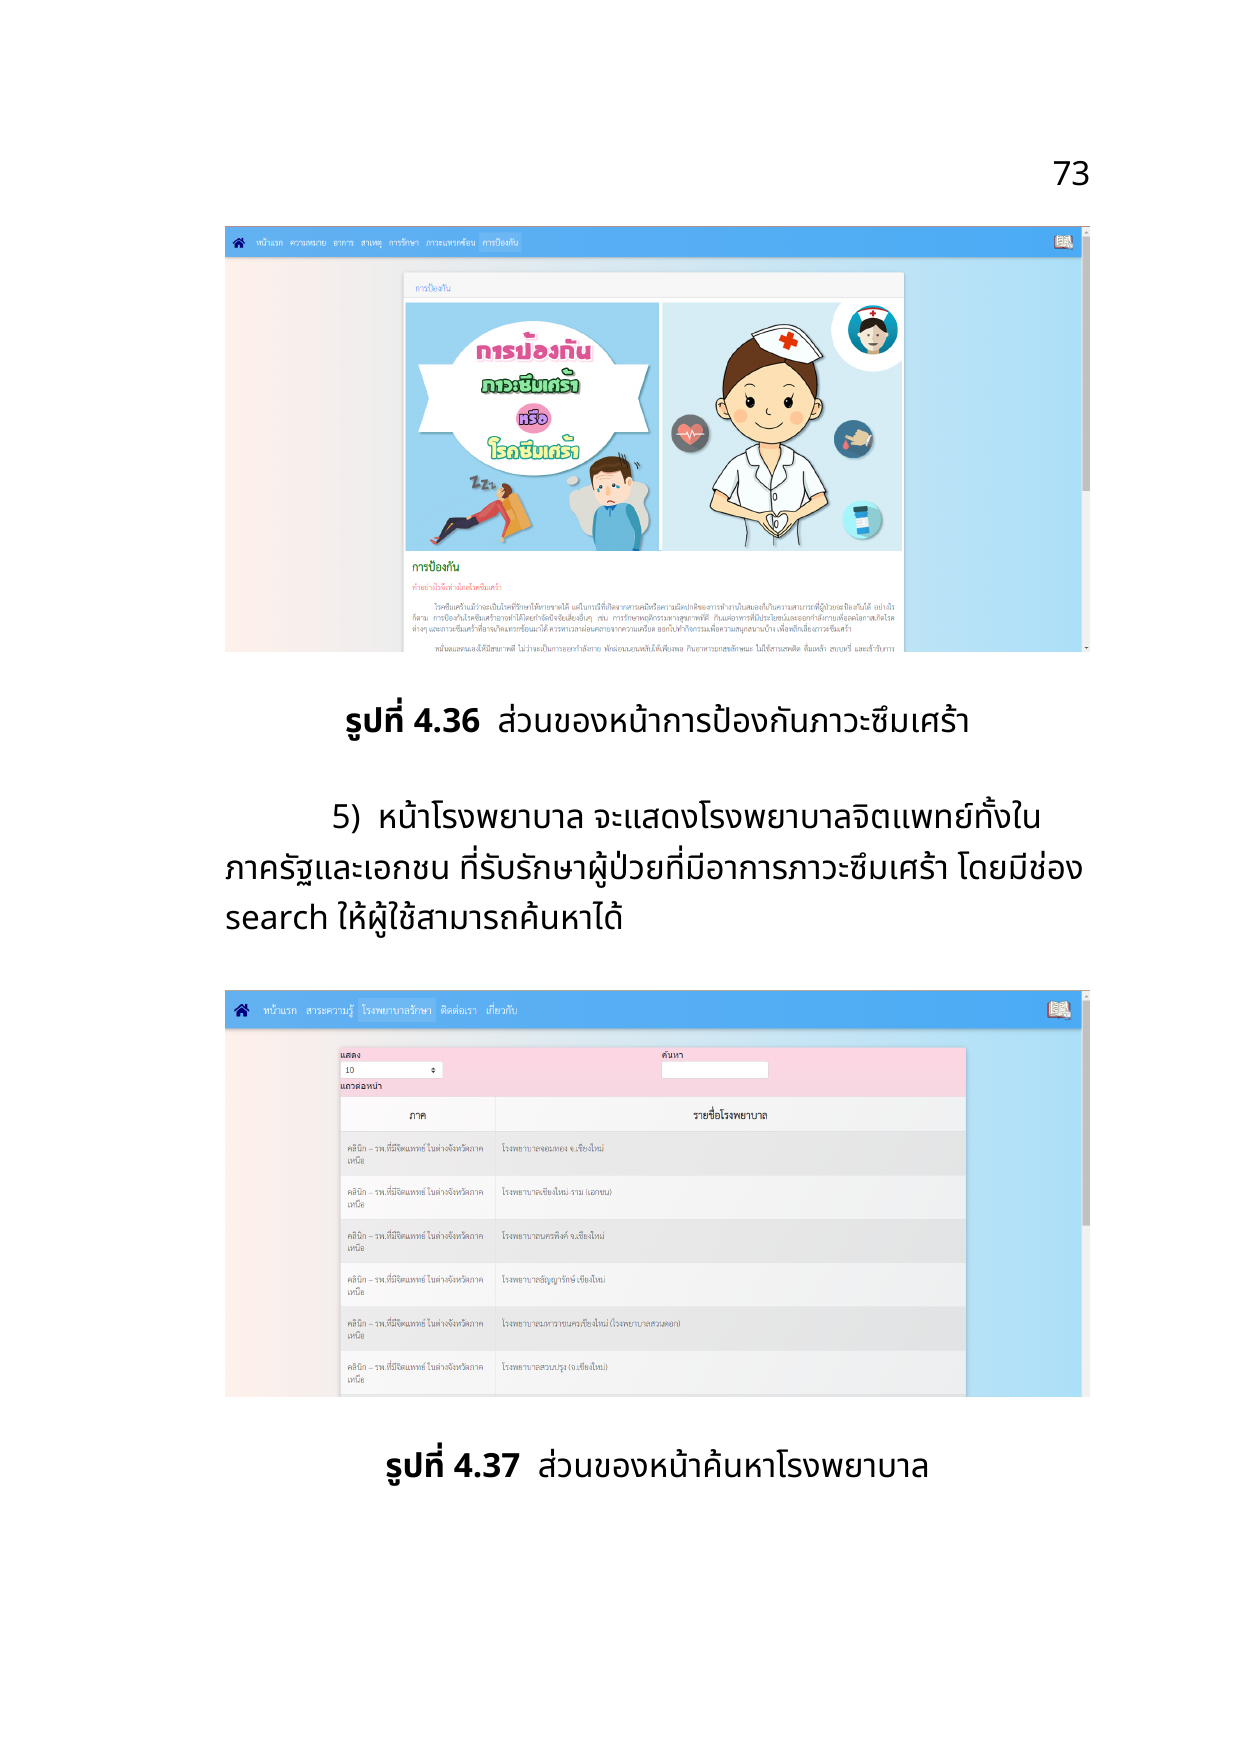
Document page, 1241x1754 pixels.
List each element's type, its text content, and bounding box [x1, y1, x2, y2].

picture [225, 990, 1091, 1397]
picture [225, 226, 1091, 652]
text รูปที่ 4.36 ส่วนของหน้าการป้องกันภาวะซึมเศร้า [225, 697, 1090, 748]
text 5) หน้าโรงพยาบาล จะแสดงโรงพยาบาลจิตแพทย์ทั้งในภาครัฐและเอกชน ที่รับรักษาผู้ป่วยที่มีอาการภาวะซึมเศร้า โดยมีช่อง search ให้ผู้ใช้สามารถค้นหาได้ [225, 793, 1090, 945]
text รูปที่ 4.37 ส่วนของหน้าค้นหาโรงพยาบาล [225, 1442, 1090, 1493]
